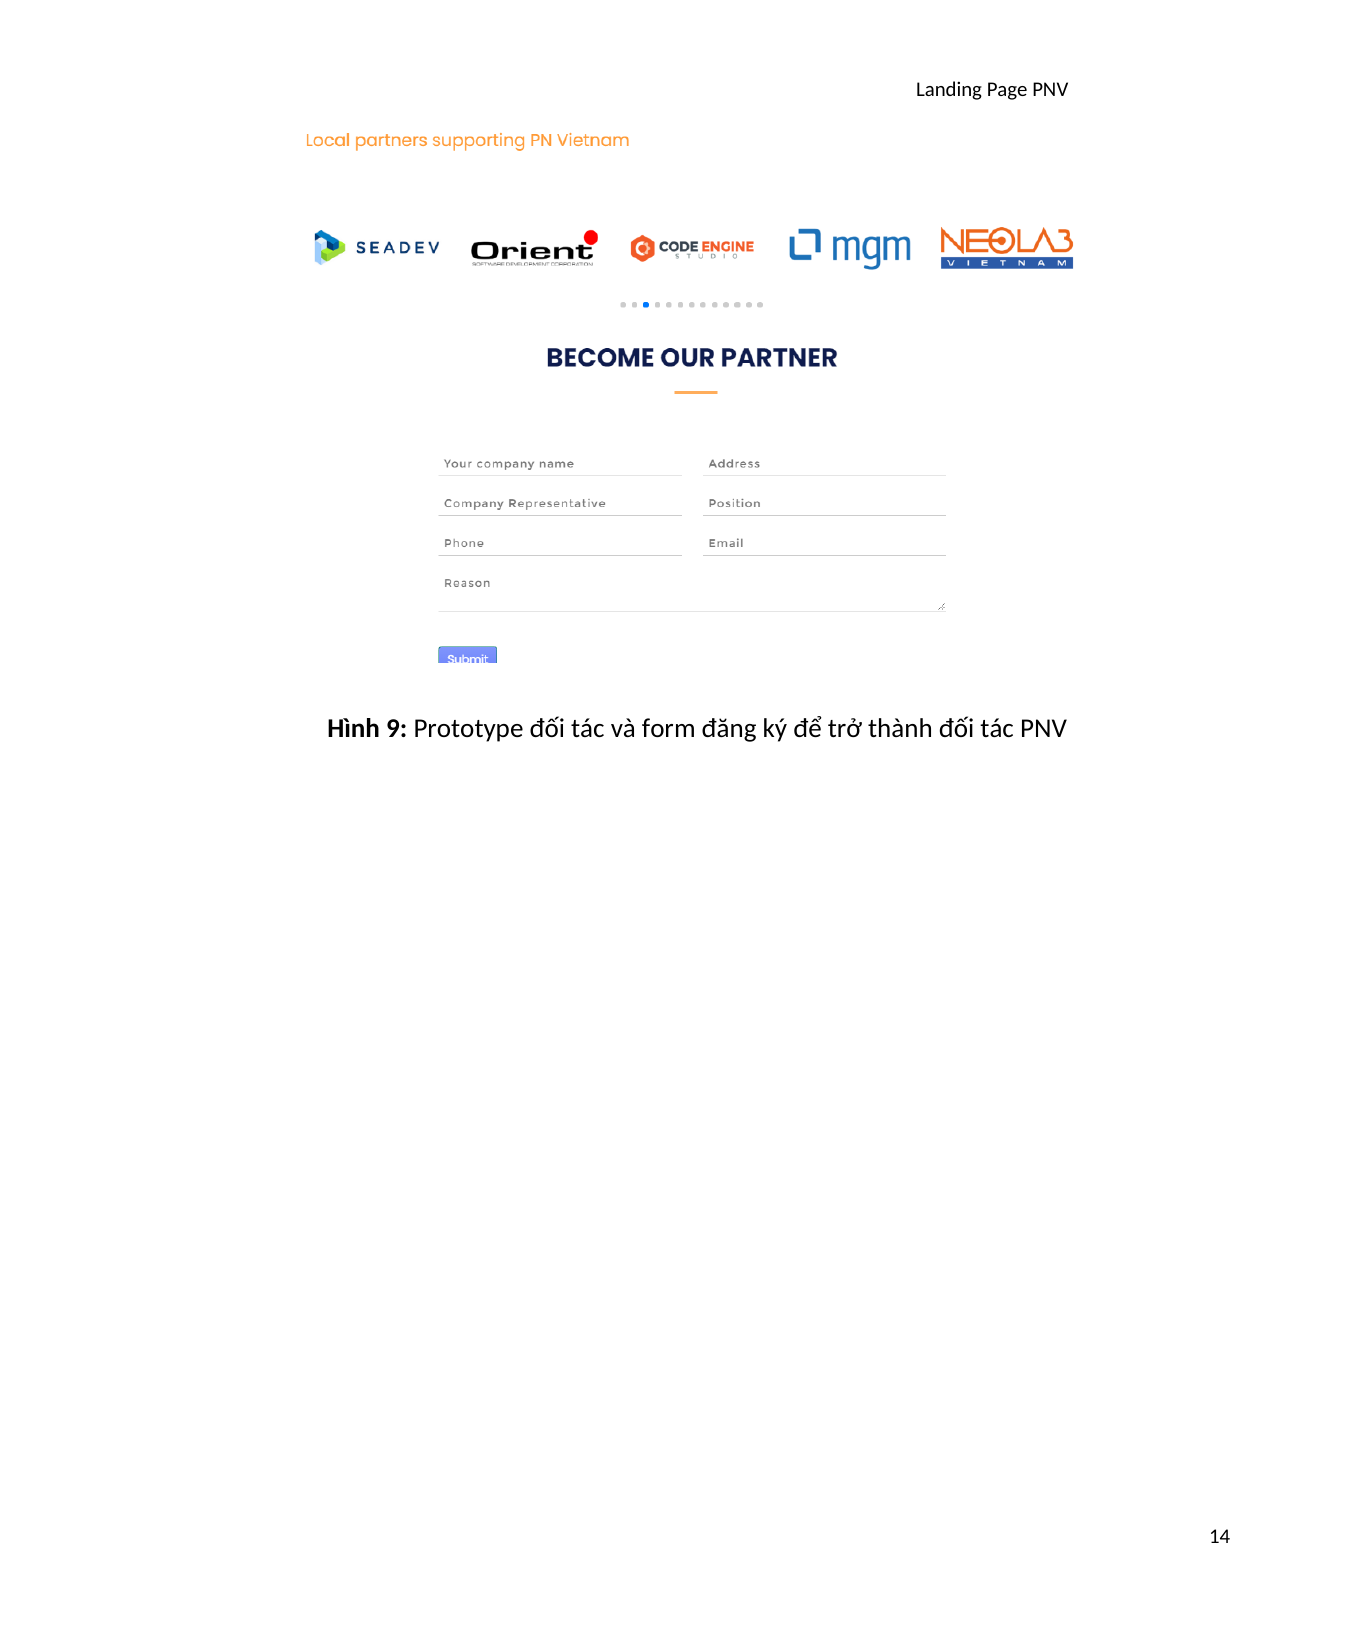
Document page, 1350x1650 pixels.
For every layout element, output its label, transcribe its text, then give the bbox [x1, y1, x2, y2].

picture [164, 121, 1240, 662]
list Hình 9: Prototype đối tác và form đăng ký để trở thành đối tác PNV [327, 711, 1244, 744]
